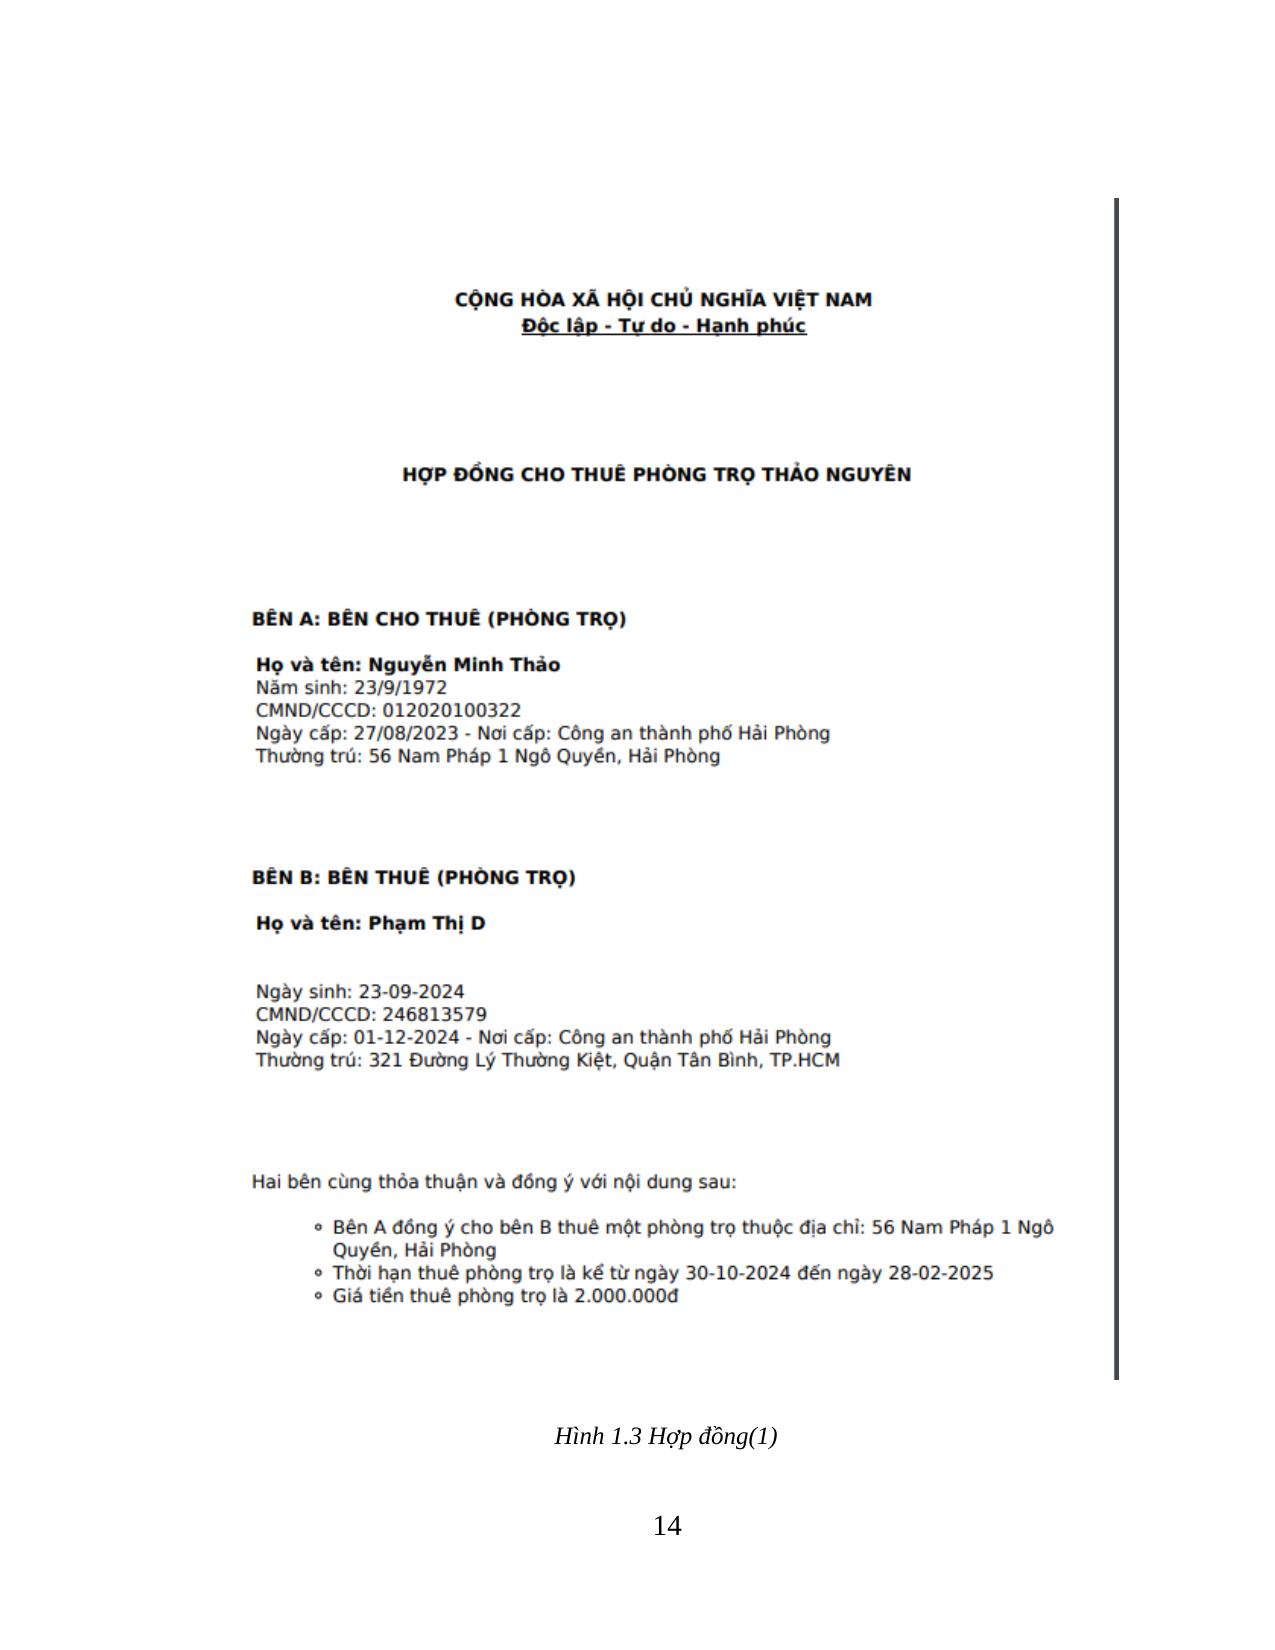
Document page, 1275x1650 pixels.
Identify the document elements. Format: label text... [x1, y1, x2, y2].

picture [215, 198, 1119, 1380]
